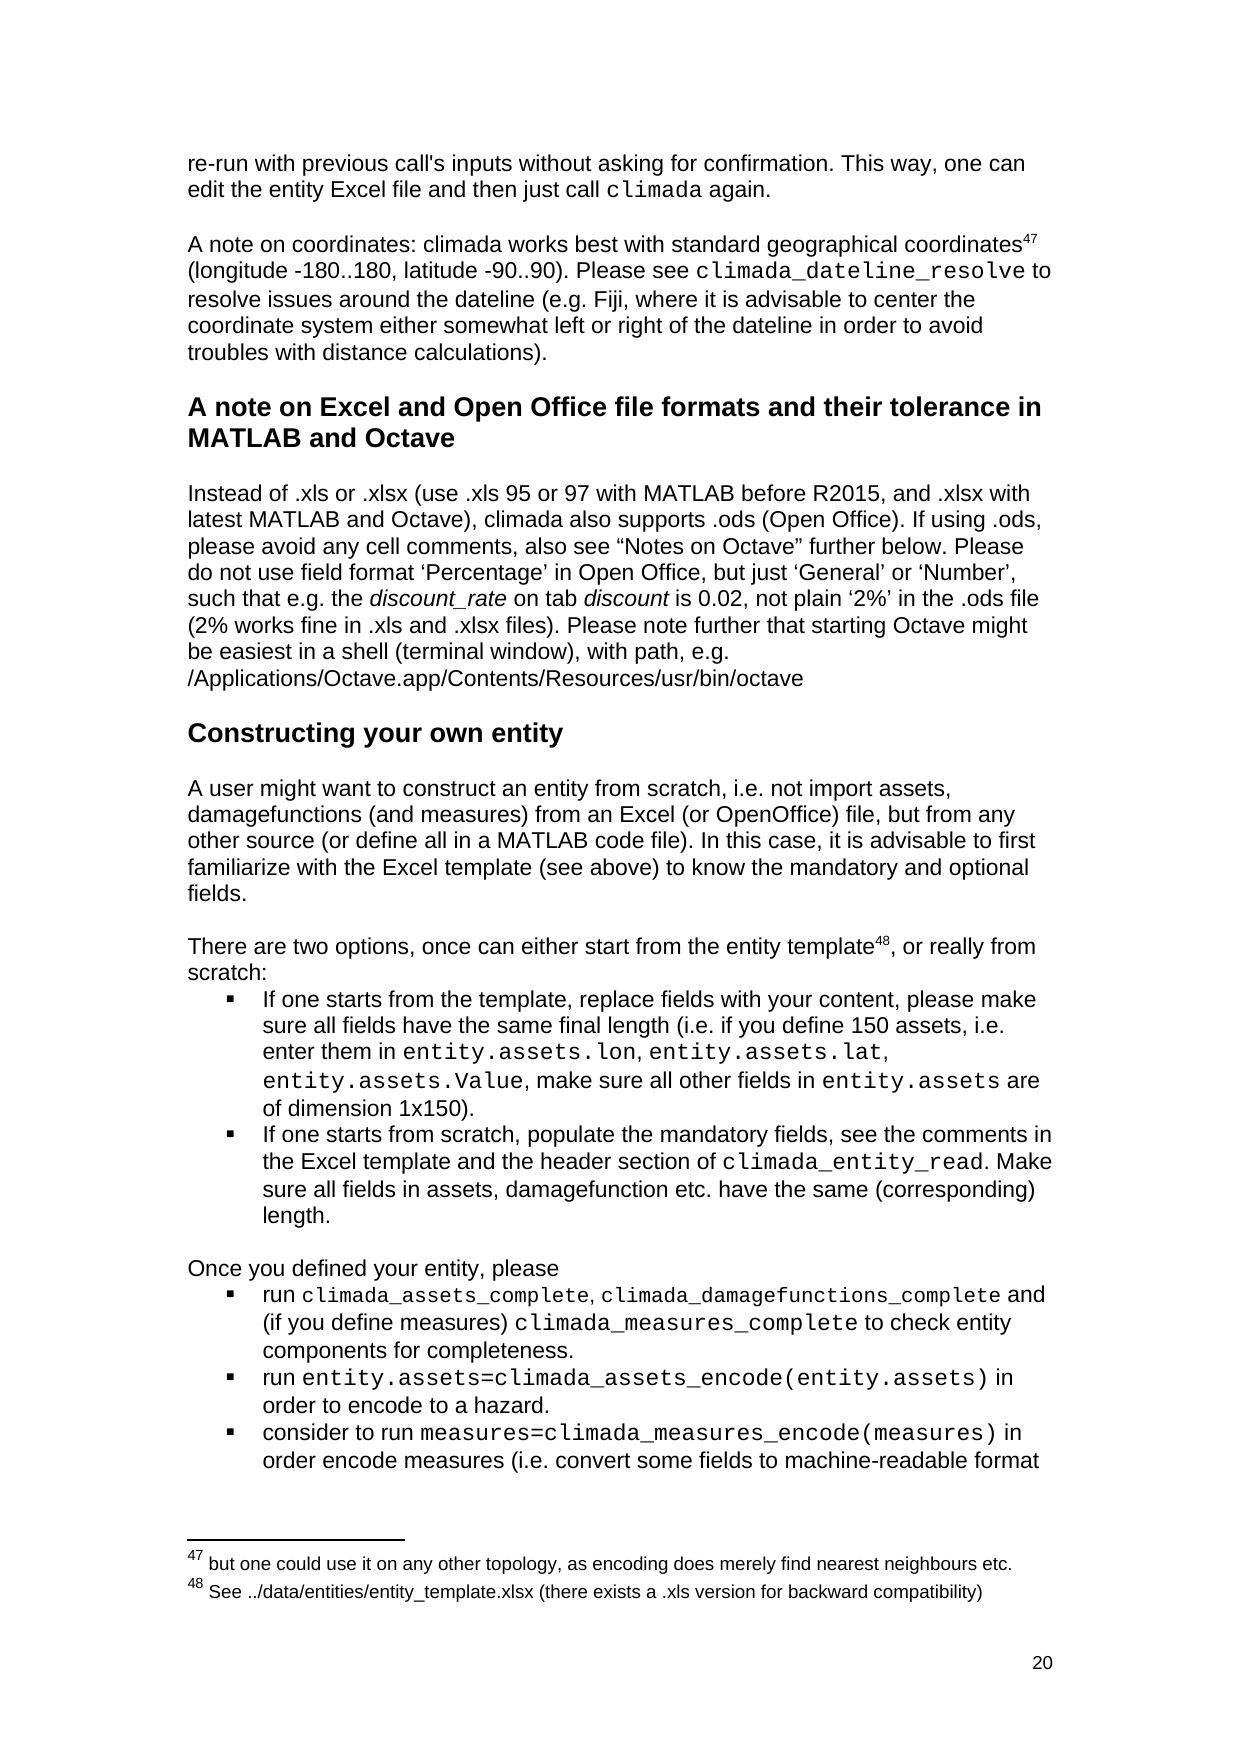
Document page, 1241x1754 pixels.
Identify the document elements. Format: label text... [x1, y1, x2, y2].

list run climada_assets_complete, climada_damagefunctions_complete and (if you define measures) climada_measures_complete to check entity components for completeness. [225, 1281, 1053, 1364]
subtitle Constructing your own entity [187, 717, 1053, 748]
text Once you defined your entity, please [187, 1255, 1053, 1281]
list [225, 1418, 1053, 1473]
text A user might want to construct an entity from scratch, i.e. not import assets, damagefunctions (and measures) from an Excel (or OpenOffice) file, but from any other source (or define all in a MATLAB code file). In this case, it is advisable to first familiarize with the Excel template (see above) to know the mandatory and optional fields. [187, 775, 1053, 907]
list If one starts from scratch, populate the mandatory fields, see the comments in the Excel template and the header section of climada_entity_read. Make sure all fields in assets, damagefunction etc. have the same (corresponding) length. [225, 1121, 1053, 1229]
text A note on coordinates: climada works best with standard geographical coordinates (longitude -180..180, latitude -90..90). Please see climada_dateline_resolve to resolve issues around the dateline (e.g. Fiji, where it is advisable to center the coordinate system either somewhat left or right of the dateline in order to avoid troubles with distance calculations). [187, 231, 1053, 365]
list If one starts from the template, replace fields with your content, please make sure all fields have the same final length (i.e. if you define 150 assets, i.e. enter them in entity.assets.lon, entity.assets.lat, entity.assets.Value, make sure all other fields in entity.assets are of dimension 1x150). [225, 986, 1053, 1121]
list run entity.assets=climada_assets_encode(entity.assets) in order to encode to a hazard. [225, 1364, 1053, 1418]
subtitle A note on Excel and Open Office file formats and their tolerance in MATLAB and Octave [187, 391, 1053, 454]
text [187, 150, 1053, 205]
text Instead of .xls or .xlsx (use .xls 95 or 97 with MATLAB before R2015, and .xlsx with latest MATLAB and Octave), climada also supports .ods (Open Office). If using .ods, please avoid any cell comments, also see “Notes on Octave” further below. Please do not use field format ‘Percentage’ in Open Office, but just ‘General’ or ‘Number’, such that e.g. the discount_rate on tab discount is 0.02, not plain ‘2%’ in the .ods file (2% works fine in .xls and .xlsx files). Please note further that starting Octave might be easiest in a shell (terminal window), with path, e.g. /Applications/Octave.app/Contents/Resources/usr/bin/octave [187, 480, 1053, 691]
text There are two options, once can either start from the entity template, or really from scratch: [187, 933, 1053, 986]
